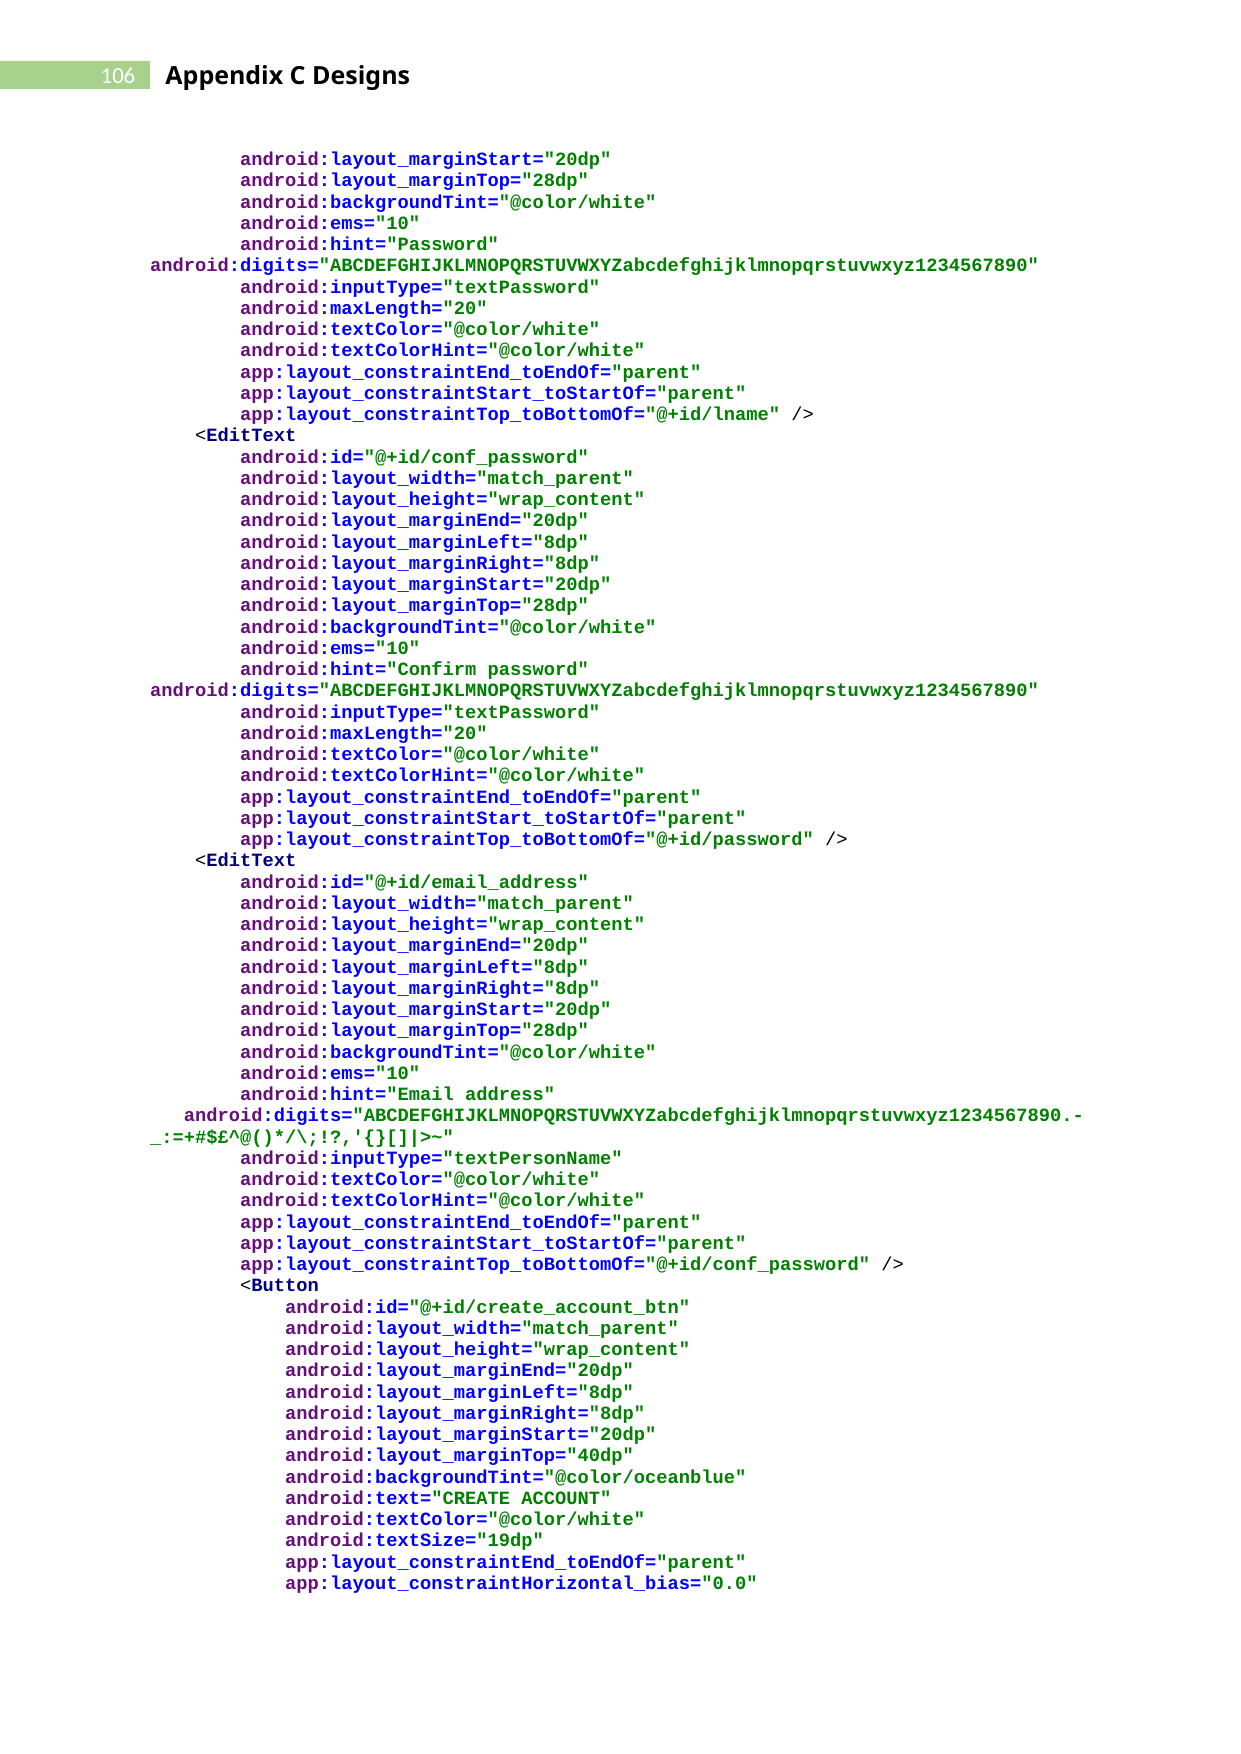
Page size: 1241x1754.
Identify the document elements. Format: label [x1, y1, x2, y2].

text [150, 150, 1090, 1595]
